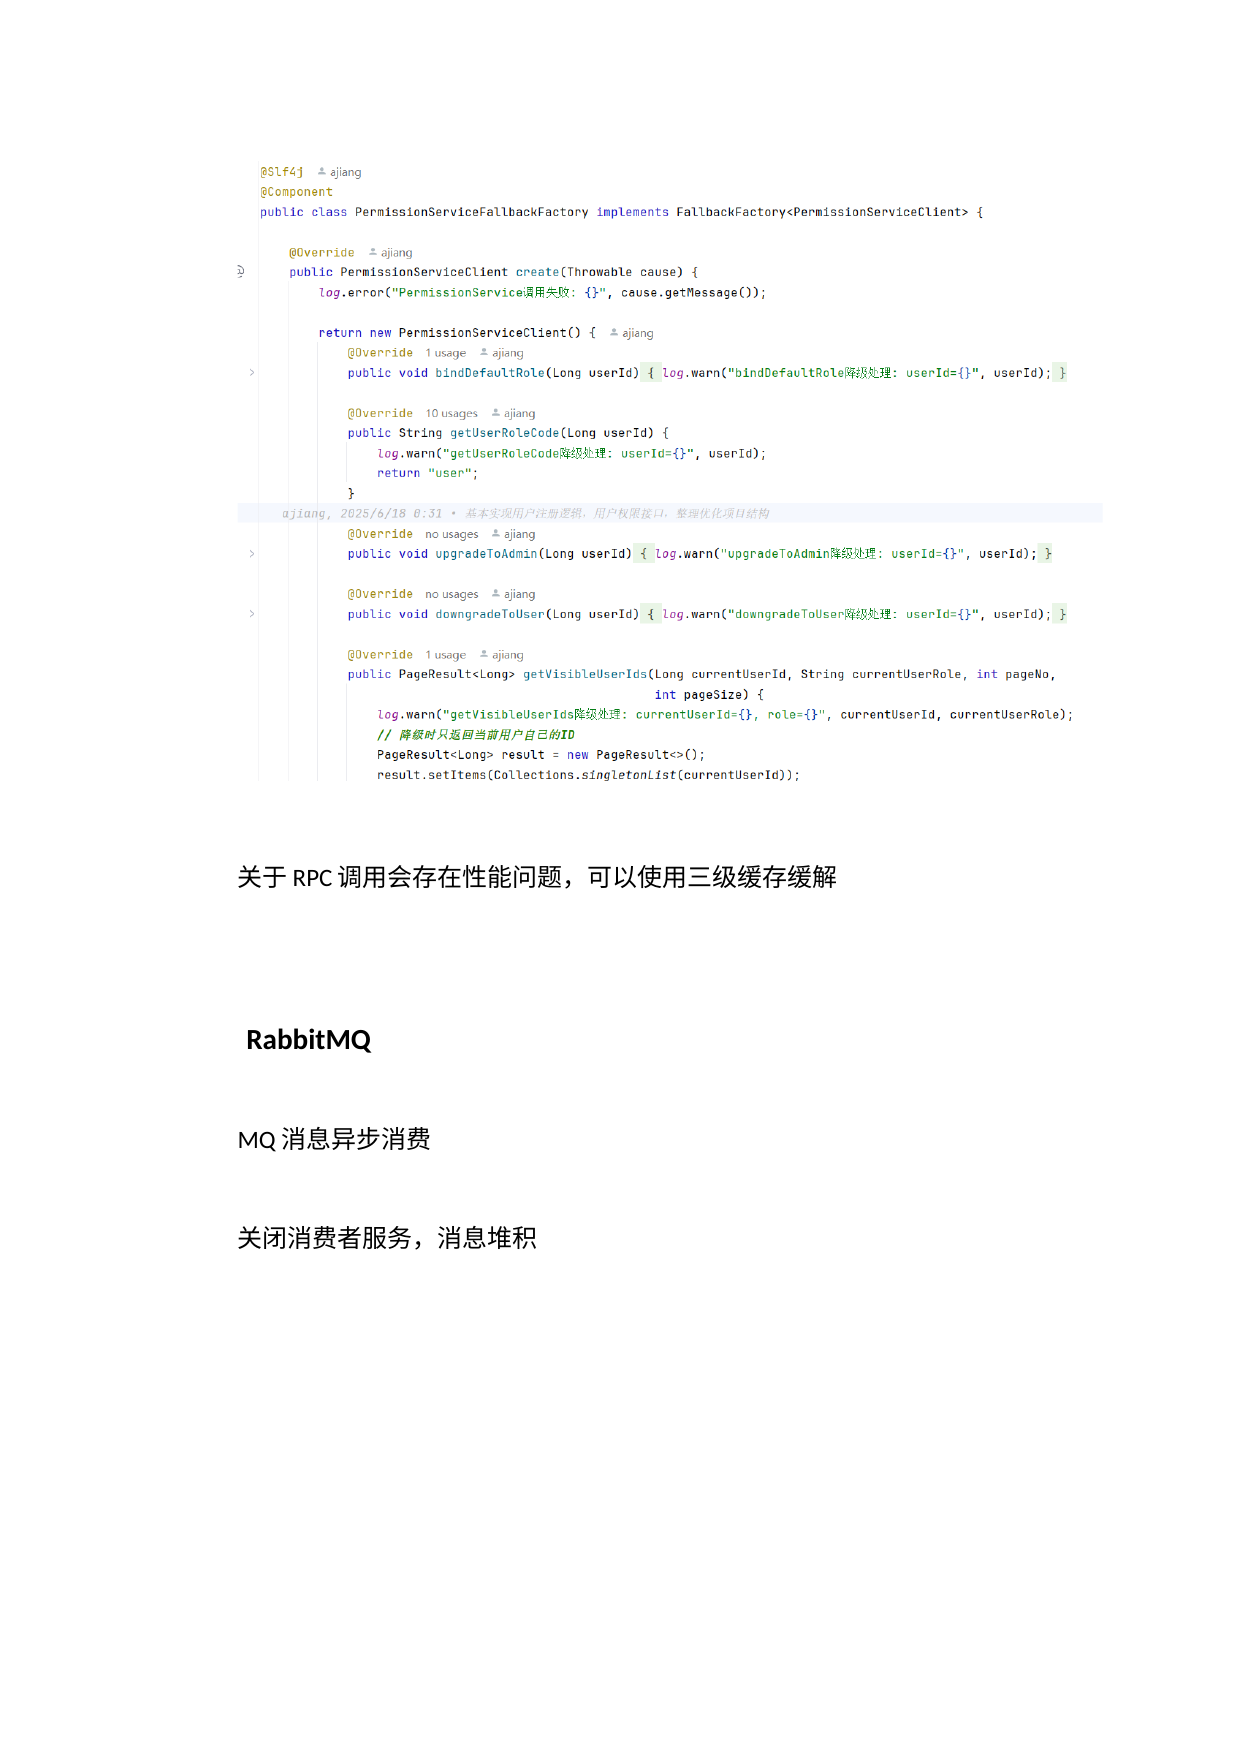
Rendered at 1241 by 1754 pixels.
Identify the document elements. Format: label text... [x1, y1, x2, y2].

picture [237, 161, 1103, 781]
text 关于RPC调用会存在性能问题，可以使用三级缓存缓解 [187, 843, 1053, 908]
text MQ消息异步消费 [187, 1105, 1053, 1170]
text 关闭消费者服务，消息堆积 [187, 1204, 1053, 1269]
subtitle RabbitMQ [187, 1006, 1053, 1071]
